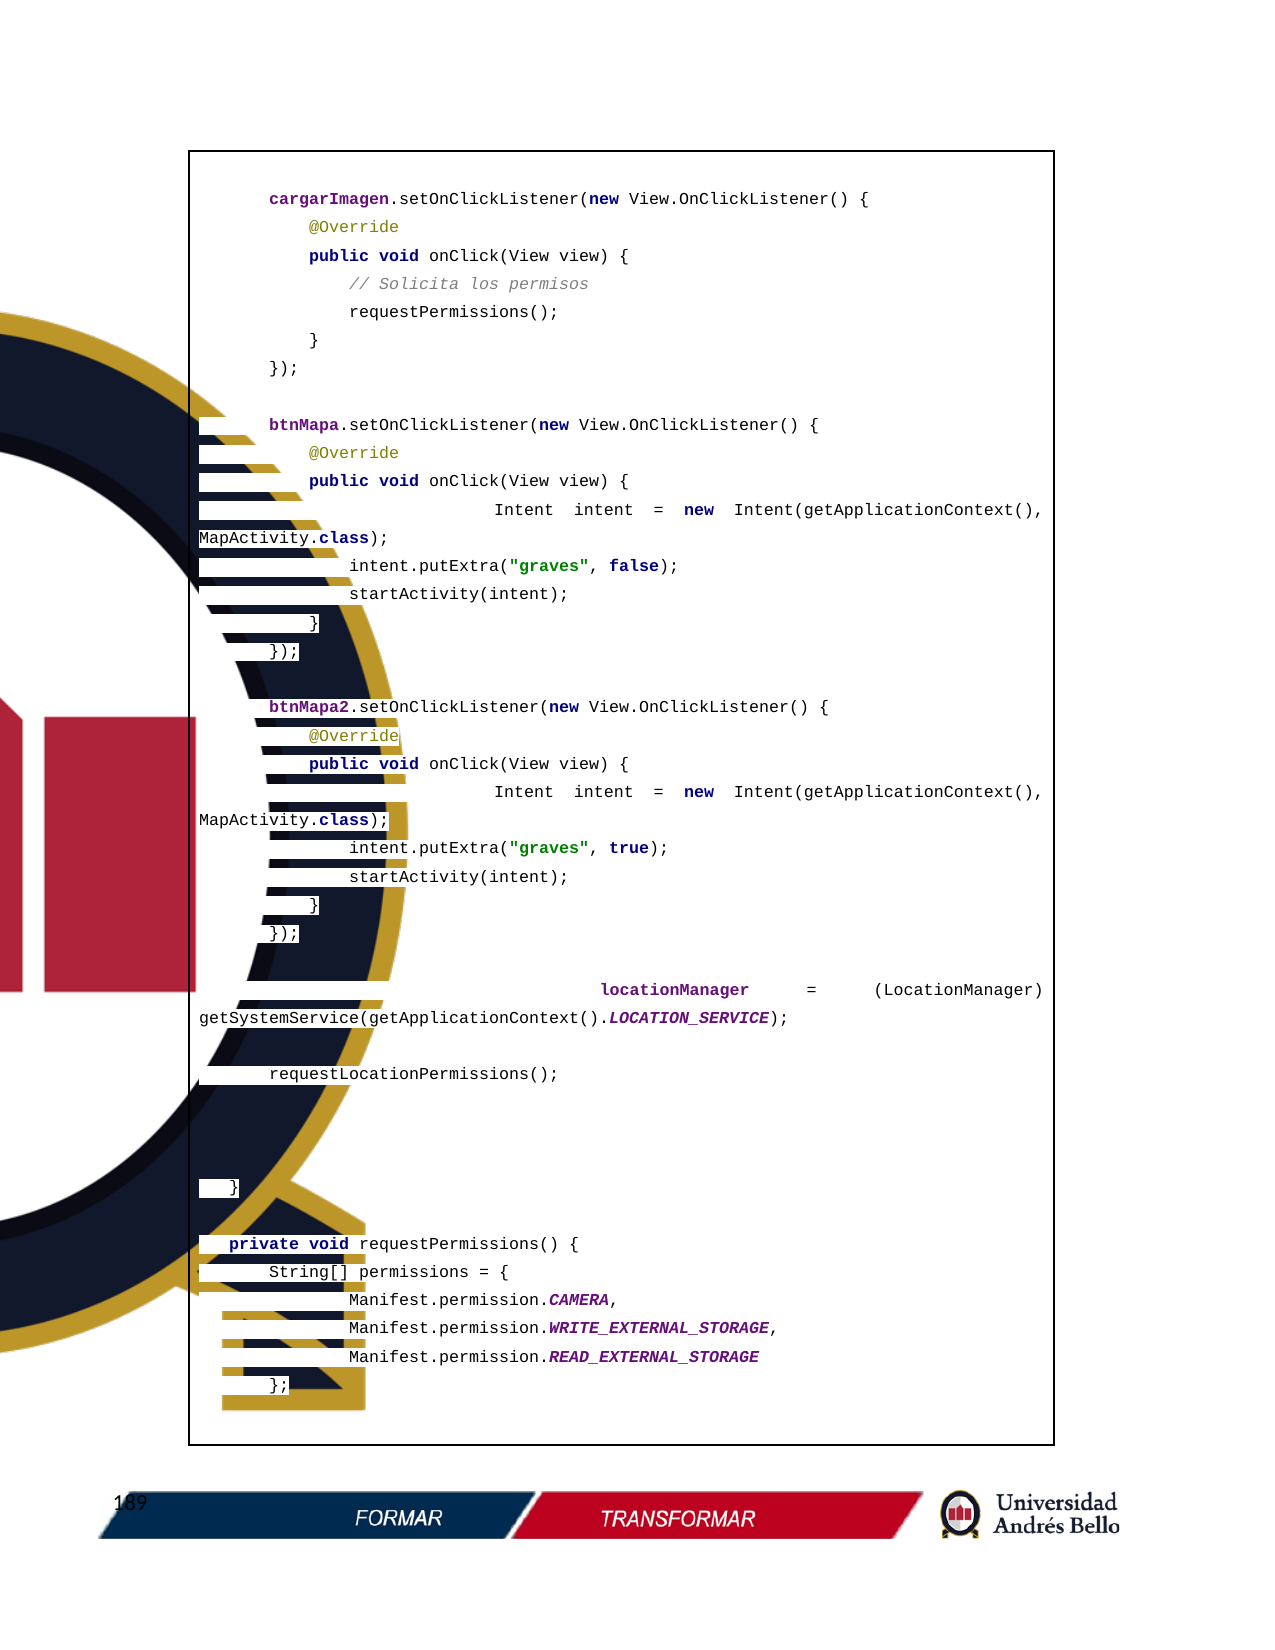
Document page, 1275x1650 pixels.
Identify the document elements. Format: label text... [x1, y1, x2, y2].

picture [0, 299, 188, 1423]
picture [97, 1489, 1120, 1539]
